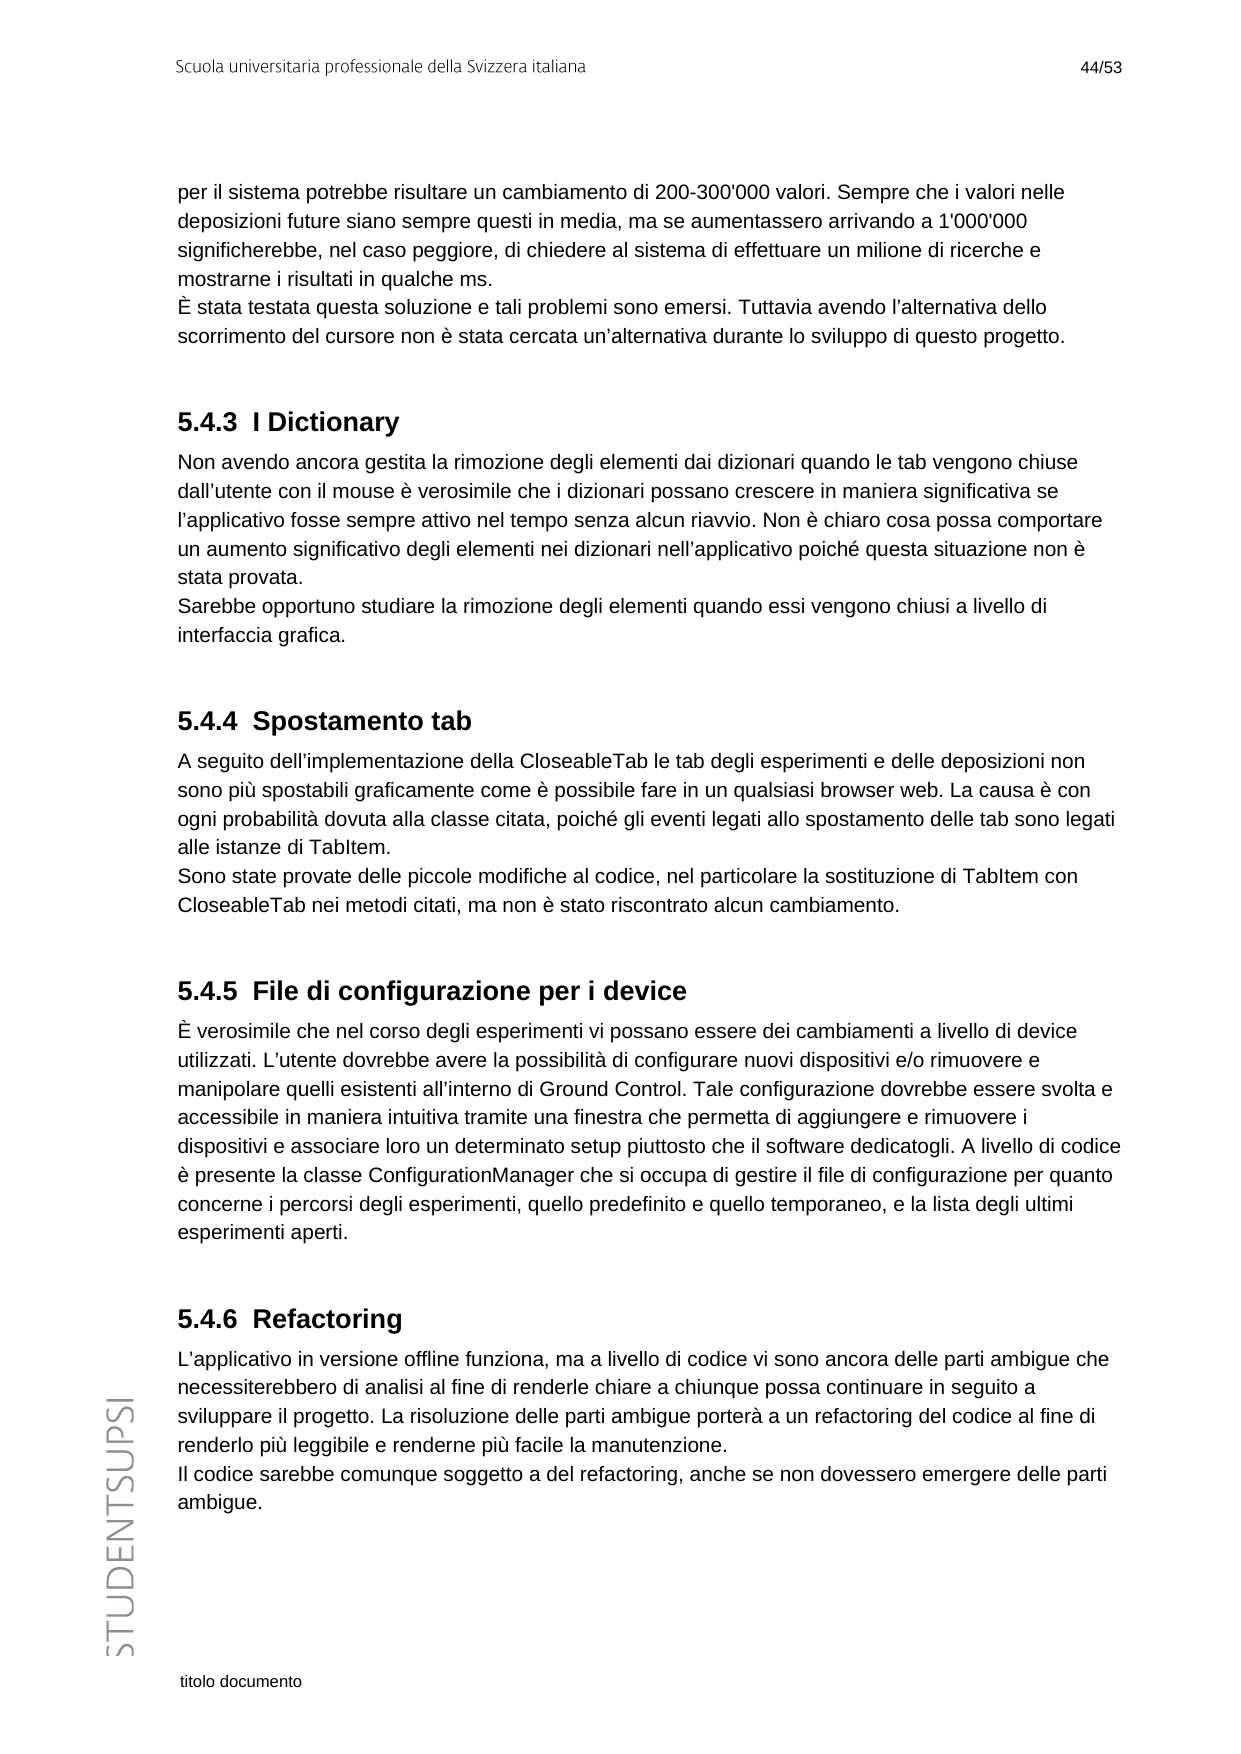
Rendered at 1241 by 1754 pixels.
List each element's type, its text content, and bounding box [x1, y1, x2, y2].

text È stata testata questa soluzione e tali problemi sono emersi. Tuttavia avendo l’alternativa dello scorrimento del cursore non è stata cercata un’alternativa durante lo sviluppo di questo progetto. [177, 295, 1122, 348]
subtitle Refactoring [177, 1303, 1122, 1334]
text Non avendo ancora gestita la rimozione degli elementi dai dizionari quando le tab vengono chiuse dall’utente con il mouse è verosimile che i dizionari possano crescere in maniera significativa se l’applicativo fosse sempre attivo nel tempo senza alcun riavvio. Non è chiaro cosa possa comportare un aumento significativo degli elementi nei dizionari nell’applicativo poiché questa situazione non è stata provata. [177, 450, 1122, 589]
subtitle I Dictionary [177, 406, 1122, 438]
text Sarebbe opportuno studiare la rimozione degli elementi quando essi vengono chiusi a livello di interfaccia grafica. [177, 594, 1122, 647]
text L’applicativo in versione offline funziona, ma a livello di codice vi sono ancora delle parti ambigue che necessiterebbero di analisi al fine di renderle chiare a chiunque possa continuare in seguito a sviluppare il progetto. La risoluzione delle parti ambigue porterà a un refactoring del codice al fine di renderlo più leggibile e renderne più facile la manutenzione. [177, 1346, 1122, 1457]
text Il codice sarebbe comunque soggetto a del refactoring, anche se non dovessero emergere delle parti ambigue. [177, 1461, 1122, 1514]
text A seguito dell’implementazione della CloseableTab le tab degli esperimenti e delle deposizioni non sono più spostabili graficamente come è possibile fare in un qualsiasi browser web. La causa è con ogni probabilità dovuta alla classe citata, poiché gli eventi legati allo spostamento delle tab sono legati alle istanze di TabItem. [177, 749, 1122, 859]
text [177, 180, 1122, 290]
picture [106, 1399, 134, 1657]
text Sono state provate delle piccole modifiche al codice, nel particolare la sostituzione di TabItem con CloseableTab nei metodi citati, ma non è stato riscontrato alcun cambiamento. [177, 864, 1122, 917]
text È verosimile che nel corso degli esperimenti vi possano essere dei cambiamenti a livello di device utilizzati. L’utente dovrebbe avere la possibilità di configurare nuovi dispositivi e/o rimuovere e manipolare quelli esistenti all’interno di Ground Control. Tale configurazione dovrebbe essere svolta e accessibile in maniera intuitiva tramite una finestra che permetta di aggiungere e rimuovere i dispositivi e associare loro un determinato setup piuttosto che il software dedicatogli. A livello di codice è presente la classe ConfigurationManager che si occupa di gestire il file di configurazione per quanto concerne i percorsi degli esperimenti, quello predefinito e quello temporaneo, e la lista degli ultimi esperimenti aperti. [177, 1019, 1122, 1244]
subtitle Spostamento tab [177, 705, 1122, 736]
picture [168, 53, 602, 80]
subtitle File di configurazione per i device [177, 975, 1122, 1006]
